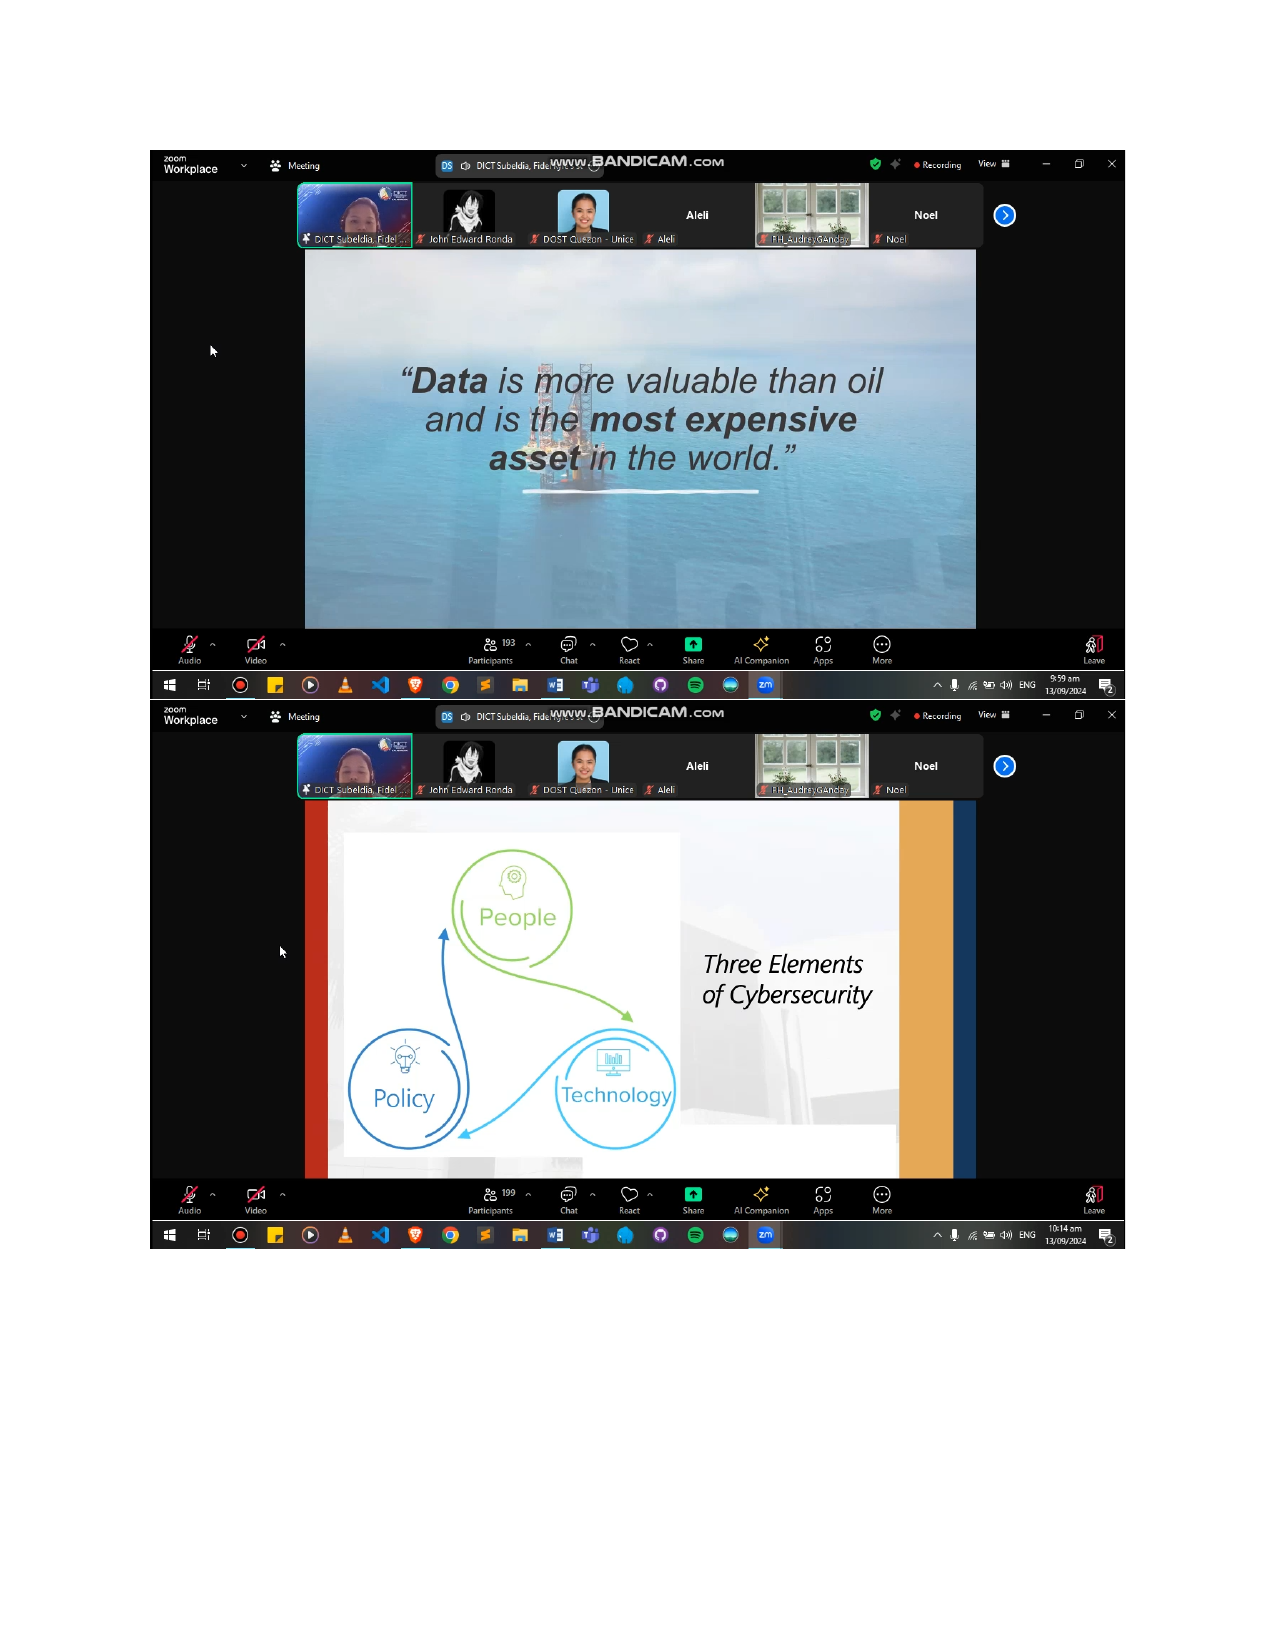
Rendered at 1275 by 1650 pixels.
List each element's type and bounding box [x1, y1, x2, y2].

picture [150, 150, 1125, 699]
picture [150, 700, 1125, 1249]
